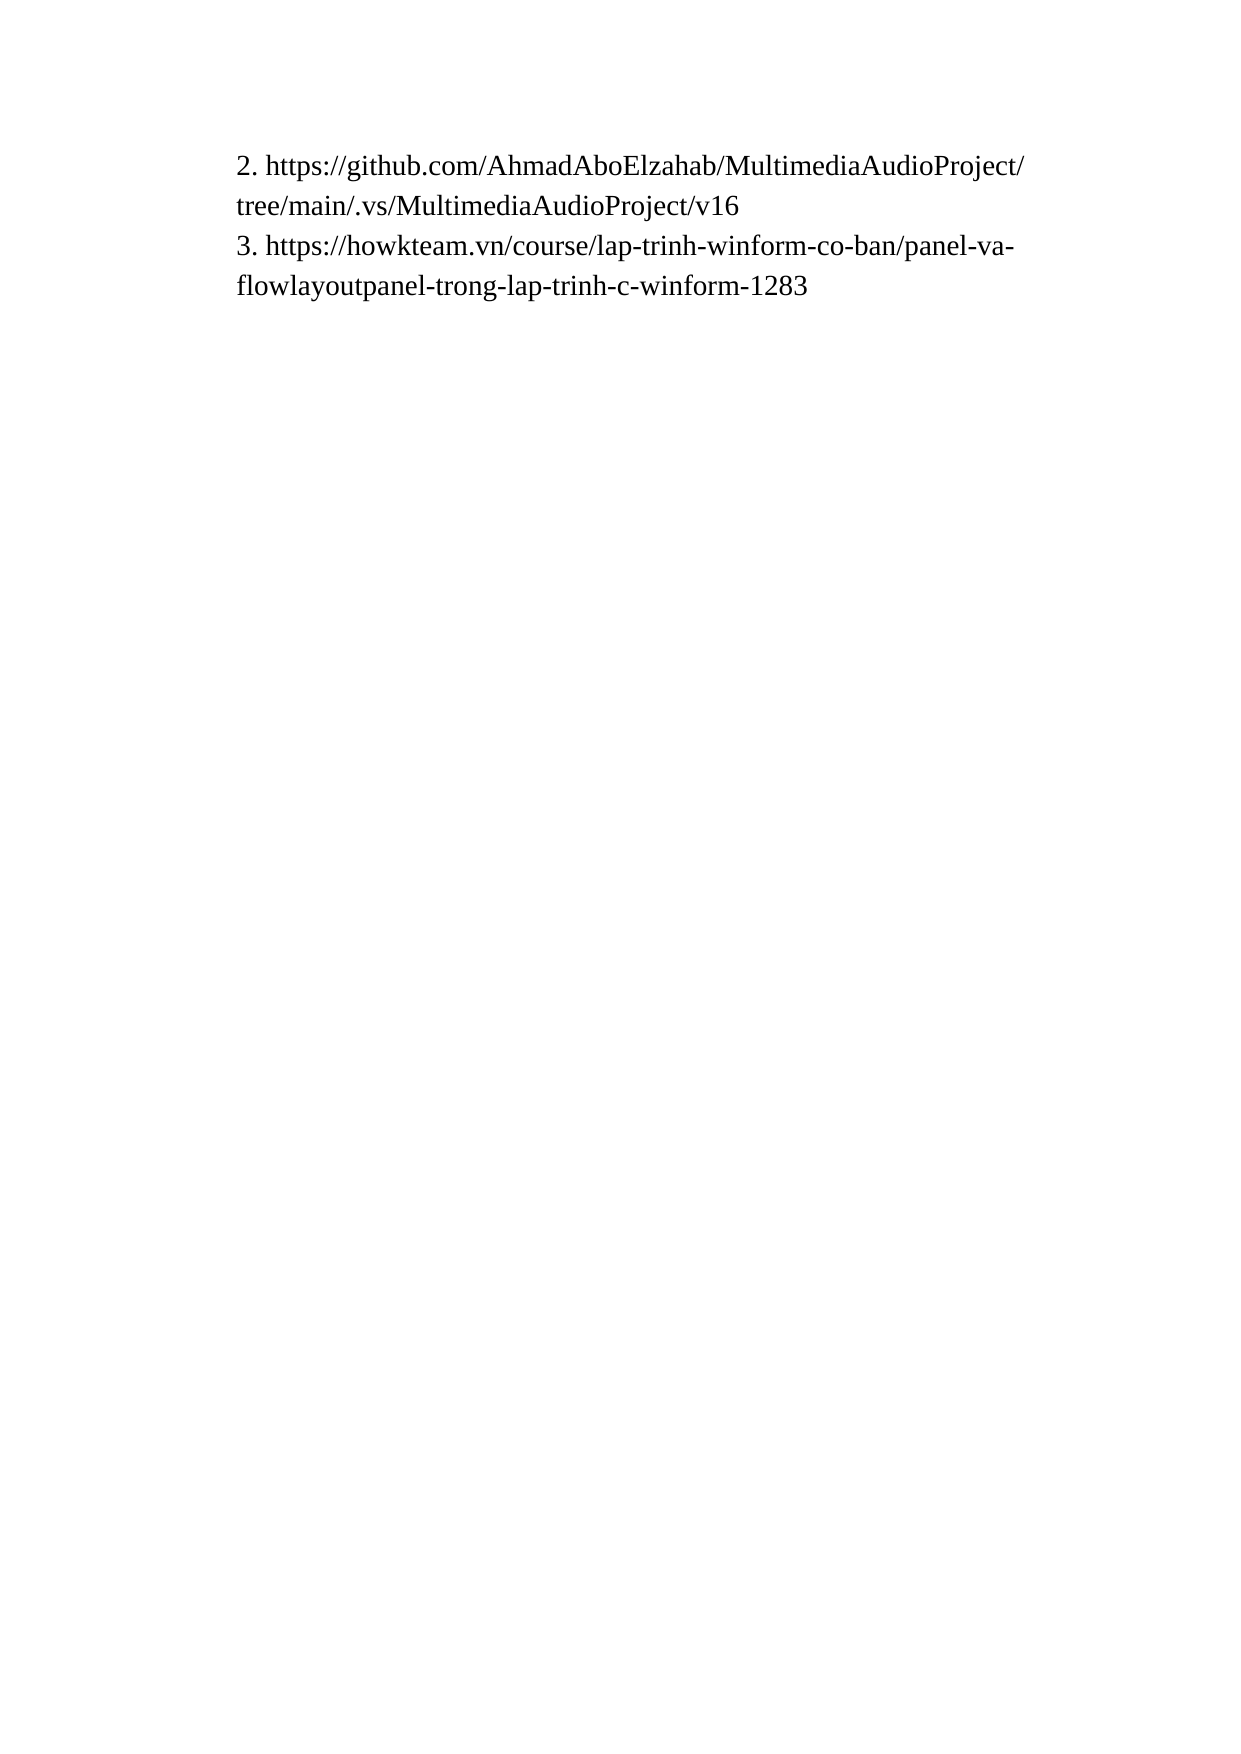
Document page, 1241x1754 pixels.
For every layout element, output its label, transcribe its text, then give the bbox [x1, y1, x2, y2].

list https://howkteam.vn/course/lap-trinh-winform-co-ban/panel-va-flowlayoutpanel-trong-lap-trinh-c-winform-1283 [236, 228, 1092, 302]
list https://github.com/AhmadAboElzahab/MultimediaAudioProject/tree/main/.vs/MultimediaAudioProject/v16 [236, 148, 1092, 221]
